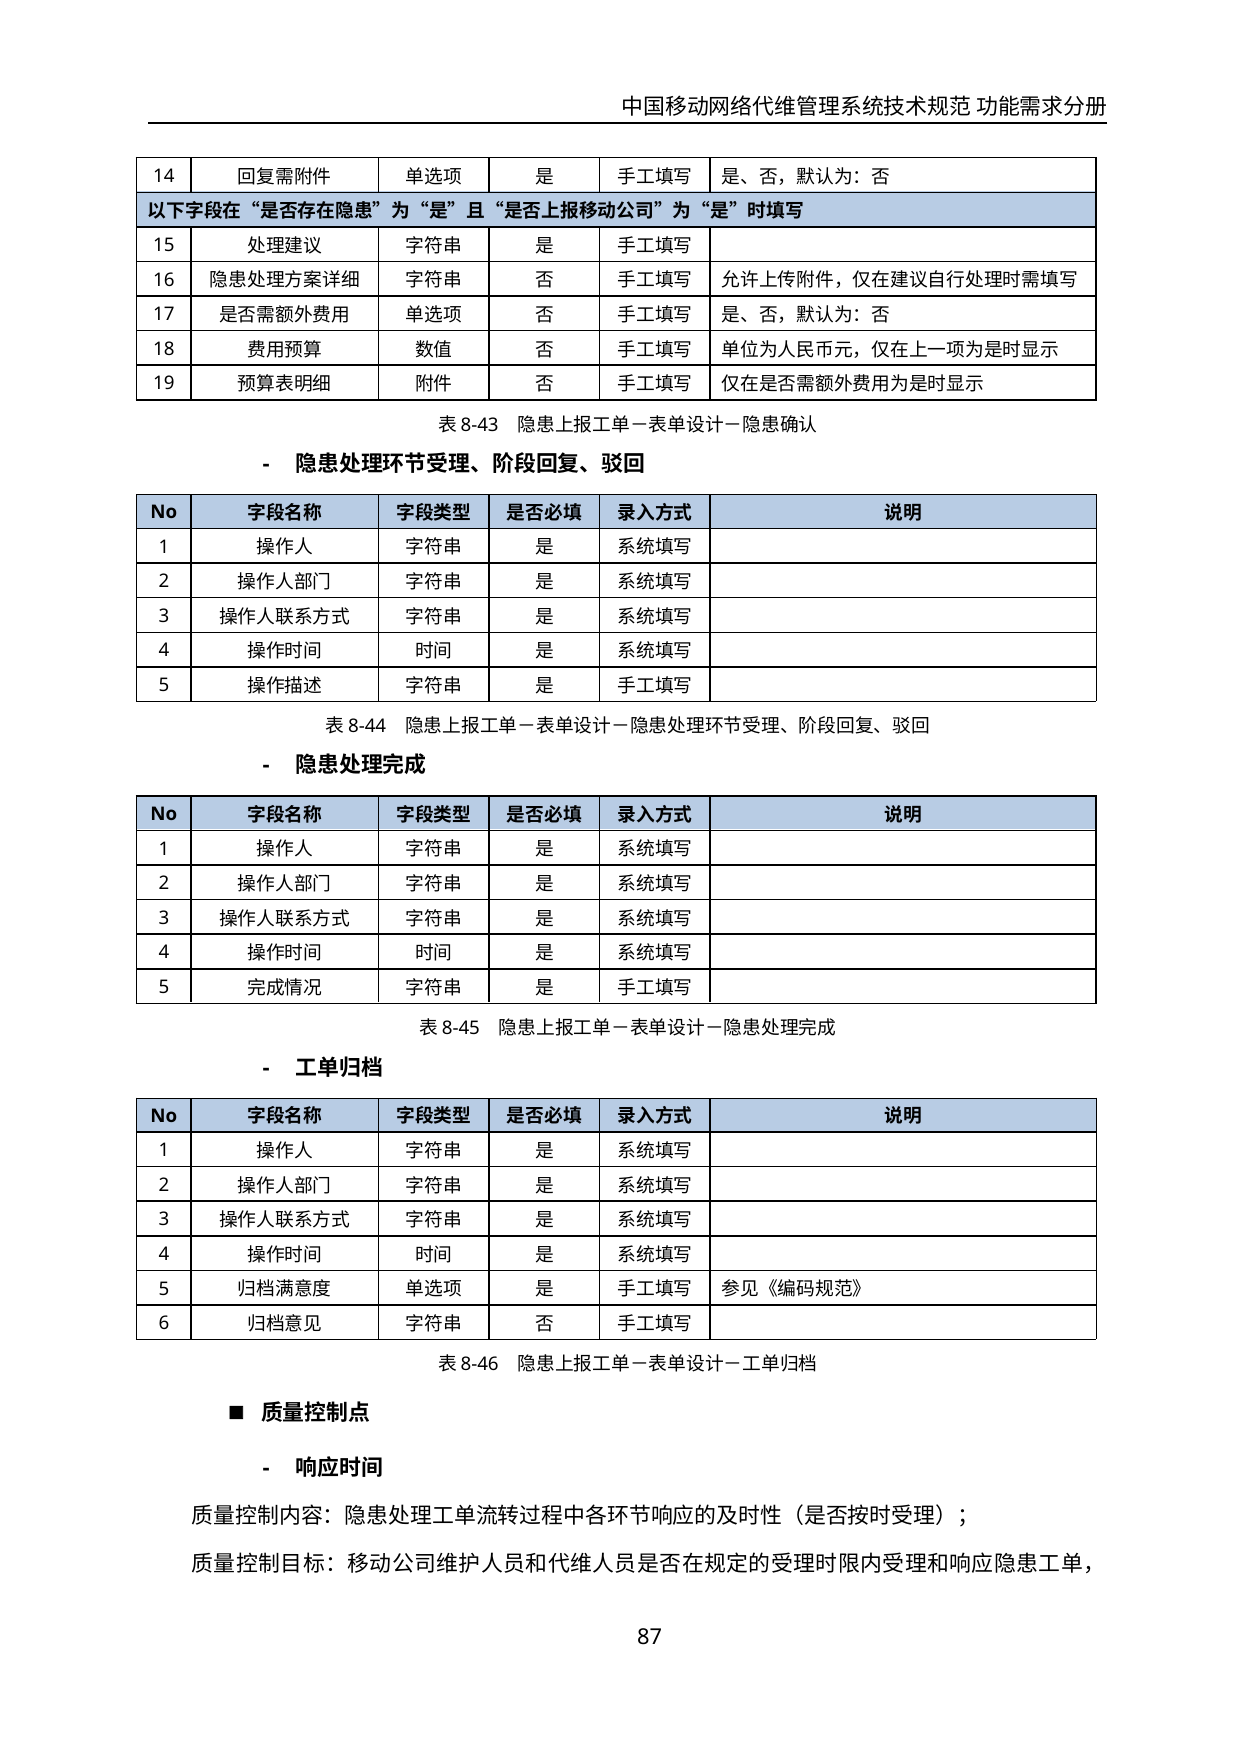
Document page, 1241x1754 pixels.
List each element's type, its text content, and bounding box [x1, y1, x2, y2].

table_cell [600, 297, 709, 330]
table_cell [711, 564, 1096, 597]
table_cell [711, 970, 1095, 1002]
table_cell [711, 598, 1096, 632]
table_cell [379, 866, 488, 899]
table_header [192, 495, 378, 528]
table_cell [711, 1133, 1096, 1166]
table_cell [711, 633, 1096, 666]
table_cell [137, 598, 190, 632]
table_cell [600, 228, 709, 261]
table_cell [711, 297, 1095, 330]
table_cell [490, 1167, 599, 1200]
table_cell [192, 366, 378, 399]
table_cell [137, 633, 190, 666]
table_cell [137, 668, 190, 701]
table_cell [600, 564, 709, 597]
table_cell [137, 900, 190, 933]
list 隐患处理完成 [262, 747, 1107, 779]
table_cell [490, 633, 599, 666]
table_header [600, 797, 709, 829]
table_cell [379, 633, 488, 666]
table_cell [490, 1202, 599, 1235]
list 响应时间 [262, 1449, 1107, 1482]
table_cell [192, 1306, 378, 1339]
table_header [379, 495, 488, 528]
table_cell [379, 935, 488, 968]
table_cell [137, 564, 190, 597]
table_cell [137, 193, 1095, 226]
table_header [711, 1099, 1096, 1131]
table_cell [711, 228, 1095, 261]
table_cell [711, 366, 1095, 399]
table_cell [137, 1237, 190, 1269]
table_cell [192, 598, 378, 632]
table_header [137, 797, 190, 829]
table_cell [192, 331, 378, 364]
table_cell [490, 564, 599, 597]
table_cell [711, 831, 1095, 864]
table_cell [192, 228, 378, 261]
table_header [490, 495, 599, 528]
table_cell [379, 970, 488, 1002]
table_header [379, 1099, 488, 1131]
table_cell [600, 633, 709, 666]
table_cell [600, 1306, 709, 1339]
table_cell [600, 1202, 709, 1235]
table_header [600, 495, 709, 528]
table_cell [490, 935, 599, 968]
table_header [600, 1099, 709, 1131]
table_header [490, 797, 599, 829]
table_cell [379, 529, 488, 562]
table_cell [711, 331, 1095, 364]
text 质量控制内容：隐患处理工单流转过程中各环节响应的及时性（是否按时受理）； [148, 1498, 1107, 1530]
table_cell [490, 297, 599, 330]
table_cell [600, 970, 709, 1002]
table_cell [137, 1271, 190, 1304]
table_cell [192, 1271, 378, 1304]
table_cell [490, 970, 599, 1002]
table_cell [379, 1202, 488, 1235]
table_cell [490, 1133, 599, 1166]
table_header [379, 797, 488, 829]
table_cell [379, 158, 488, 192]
list 工单归档 [262, 1049, 1107, 1082]
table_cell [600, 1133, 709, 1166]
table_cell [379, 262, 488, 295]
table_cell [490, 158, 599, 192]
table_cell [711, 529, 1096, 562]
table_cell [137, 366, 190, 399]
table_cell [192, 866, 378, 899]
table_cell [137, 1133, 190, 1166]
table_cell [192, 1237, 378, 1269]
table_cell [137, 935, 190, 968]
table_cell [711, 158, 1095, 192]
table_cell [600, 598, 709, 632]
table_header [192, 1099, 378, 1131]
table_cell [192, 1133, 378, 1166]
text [148, 1546, 1107, 1578]
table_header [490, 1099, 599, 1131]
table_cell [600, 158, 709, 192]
list 隐患处理环节受理、阶段回复、驳回 [262, 446, 1107, 478]
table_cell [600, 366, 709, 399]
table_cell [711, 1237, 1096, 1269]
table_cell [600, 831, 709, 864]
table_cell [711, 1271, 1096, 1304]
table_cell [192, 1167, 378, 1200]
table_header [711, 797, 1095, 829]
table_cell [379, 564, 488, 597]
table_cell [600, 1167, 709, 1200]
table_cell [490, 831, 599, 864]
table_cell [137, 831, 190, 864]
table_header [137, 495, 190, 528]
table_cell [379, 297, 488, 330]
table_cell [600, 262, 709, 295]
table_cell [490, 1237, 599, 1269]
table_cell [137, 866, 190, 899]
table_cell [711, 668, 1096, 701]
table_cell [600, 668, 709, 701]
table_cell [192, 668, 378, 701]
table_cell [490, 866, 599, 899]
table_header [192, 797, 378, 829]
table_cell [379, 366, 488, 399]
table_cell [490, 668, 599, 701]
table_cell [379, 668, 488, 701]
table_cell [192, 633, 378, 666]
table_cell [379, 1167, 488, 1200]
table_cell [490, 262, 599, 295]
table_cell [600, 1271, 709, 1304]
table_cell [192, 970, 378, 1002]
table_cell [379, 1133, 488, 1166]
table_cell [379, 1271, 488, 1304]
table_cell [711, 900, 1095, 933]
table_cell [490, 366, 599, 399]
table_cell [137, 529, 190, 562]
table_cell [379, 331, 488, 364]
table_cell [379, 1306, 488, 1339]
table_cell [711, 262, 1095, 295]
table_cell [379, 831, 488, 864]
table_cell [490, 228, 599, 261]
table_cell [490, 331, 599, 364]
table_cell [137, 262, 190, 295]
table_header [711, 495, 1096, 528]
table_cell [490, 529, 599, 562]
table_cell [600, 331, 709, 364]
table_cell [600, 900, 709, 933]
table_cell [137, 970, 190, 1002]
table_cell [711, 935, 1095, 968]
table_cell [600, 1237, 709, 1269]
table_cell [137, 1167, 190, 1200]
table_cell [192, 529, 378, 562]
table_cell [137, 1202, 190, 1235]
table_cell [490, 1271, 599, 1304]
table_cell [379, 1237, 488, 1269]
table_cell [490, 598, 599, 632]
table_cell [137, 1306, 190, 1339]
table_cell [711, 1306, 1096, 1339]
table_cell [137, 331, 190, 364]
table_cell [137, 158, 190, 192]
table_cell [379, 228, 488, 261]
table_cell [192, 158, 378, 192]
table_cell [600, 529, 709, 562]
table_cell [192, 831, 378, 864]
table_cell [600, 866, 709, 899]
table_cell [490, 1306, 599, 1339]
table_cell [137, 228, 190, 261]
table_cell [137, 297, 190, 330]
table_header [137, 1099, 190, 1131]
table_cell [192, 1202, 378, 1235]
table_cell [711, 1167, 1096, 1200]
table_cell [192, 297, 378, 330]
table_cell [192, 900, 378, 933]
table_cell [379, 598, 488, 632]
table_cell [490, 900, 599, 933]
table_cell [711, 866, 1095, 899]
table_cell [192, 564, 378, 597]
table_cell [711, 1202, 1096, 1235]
list 质量控制点 [228, 1394, 1107, 1427]
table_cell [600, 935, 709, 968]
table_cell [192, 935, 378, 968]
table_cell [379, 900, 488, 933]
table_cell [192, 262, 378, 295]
